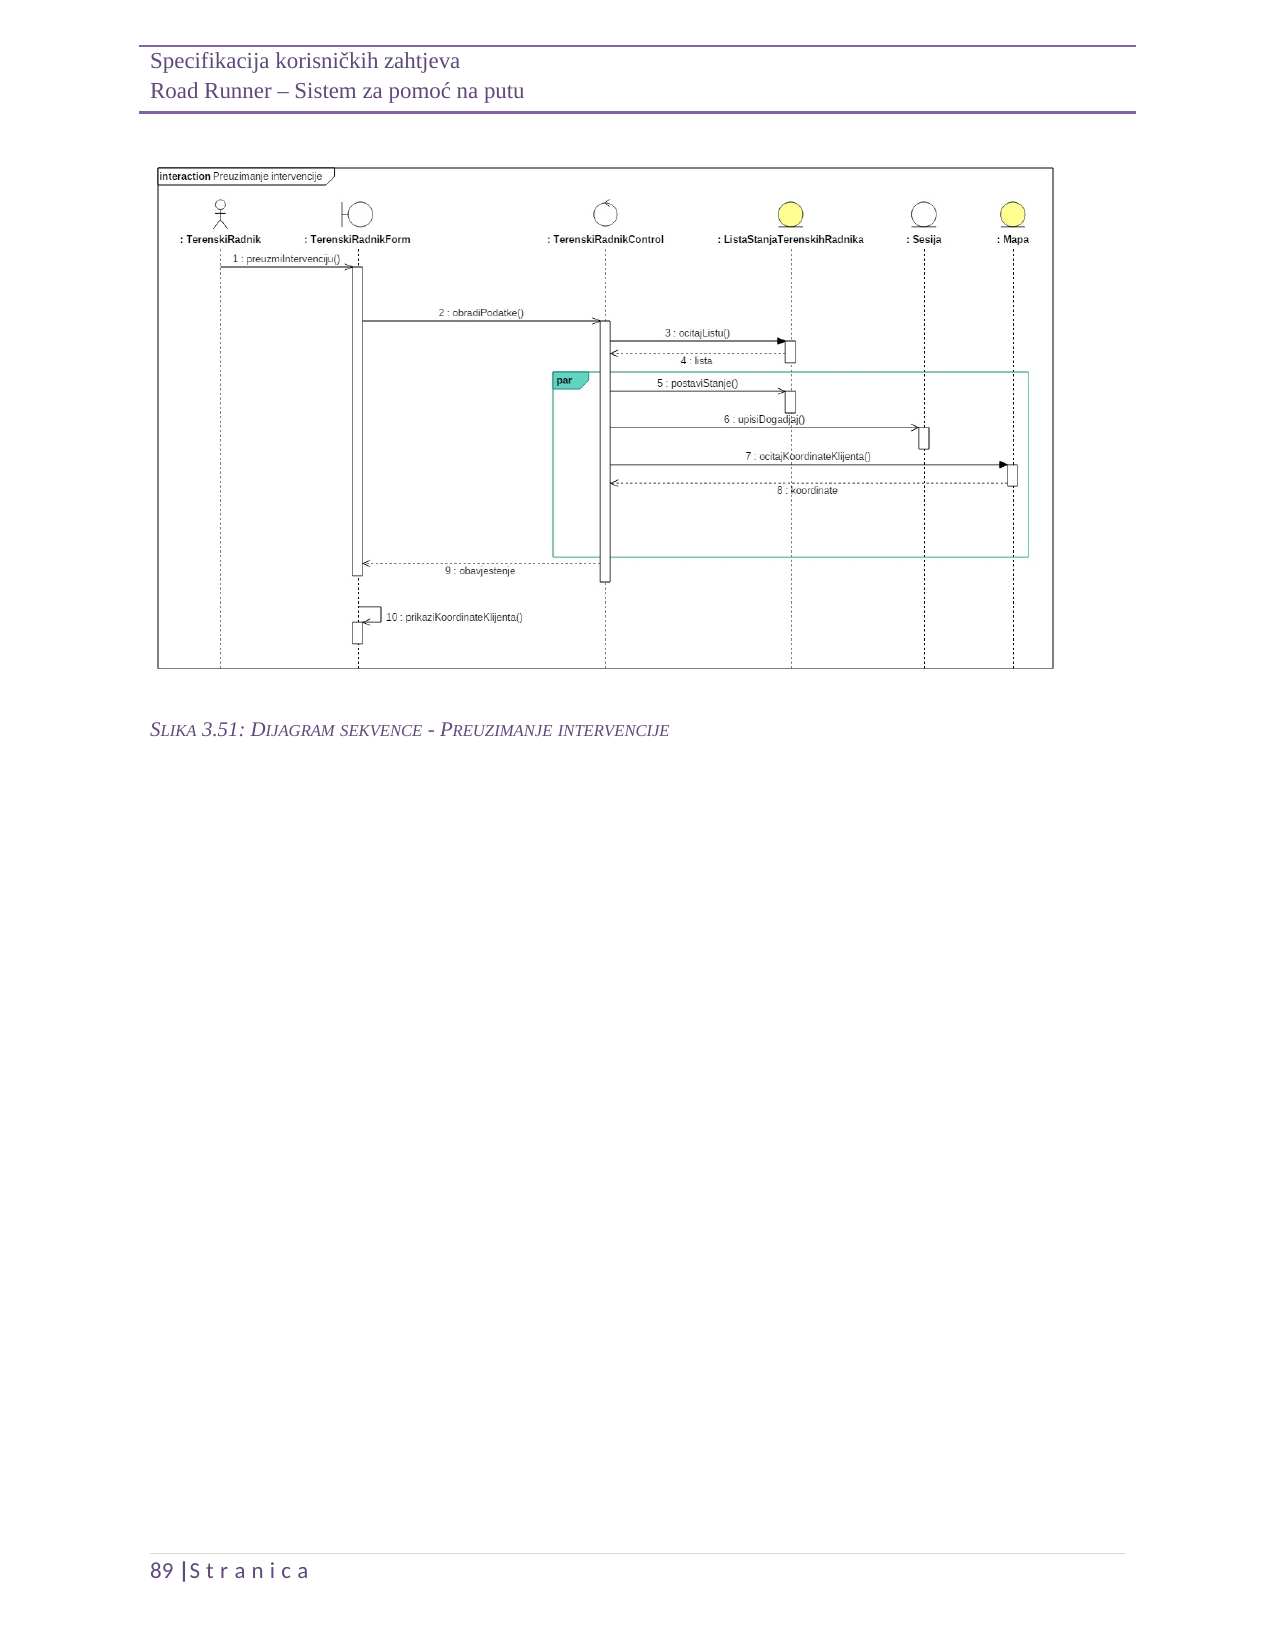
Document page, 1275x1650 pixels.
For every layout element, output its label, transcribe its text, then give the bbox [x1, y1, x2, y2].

text Slika 3.51: Dijagram sekvence - Preuzimanje intervencije [150, 717, 1125, 741]
picture [150, 160, 1125, 699]
